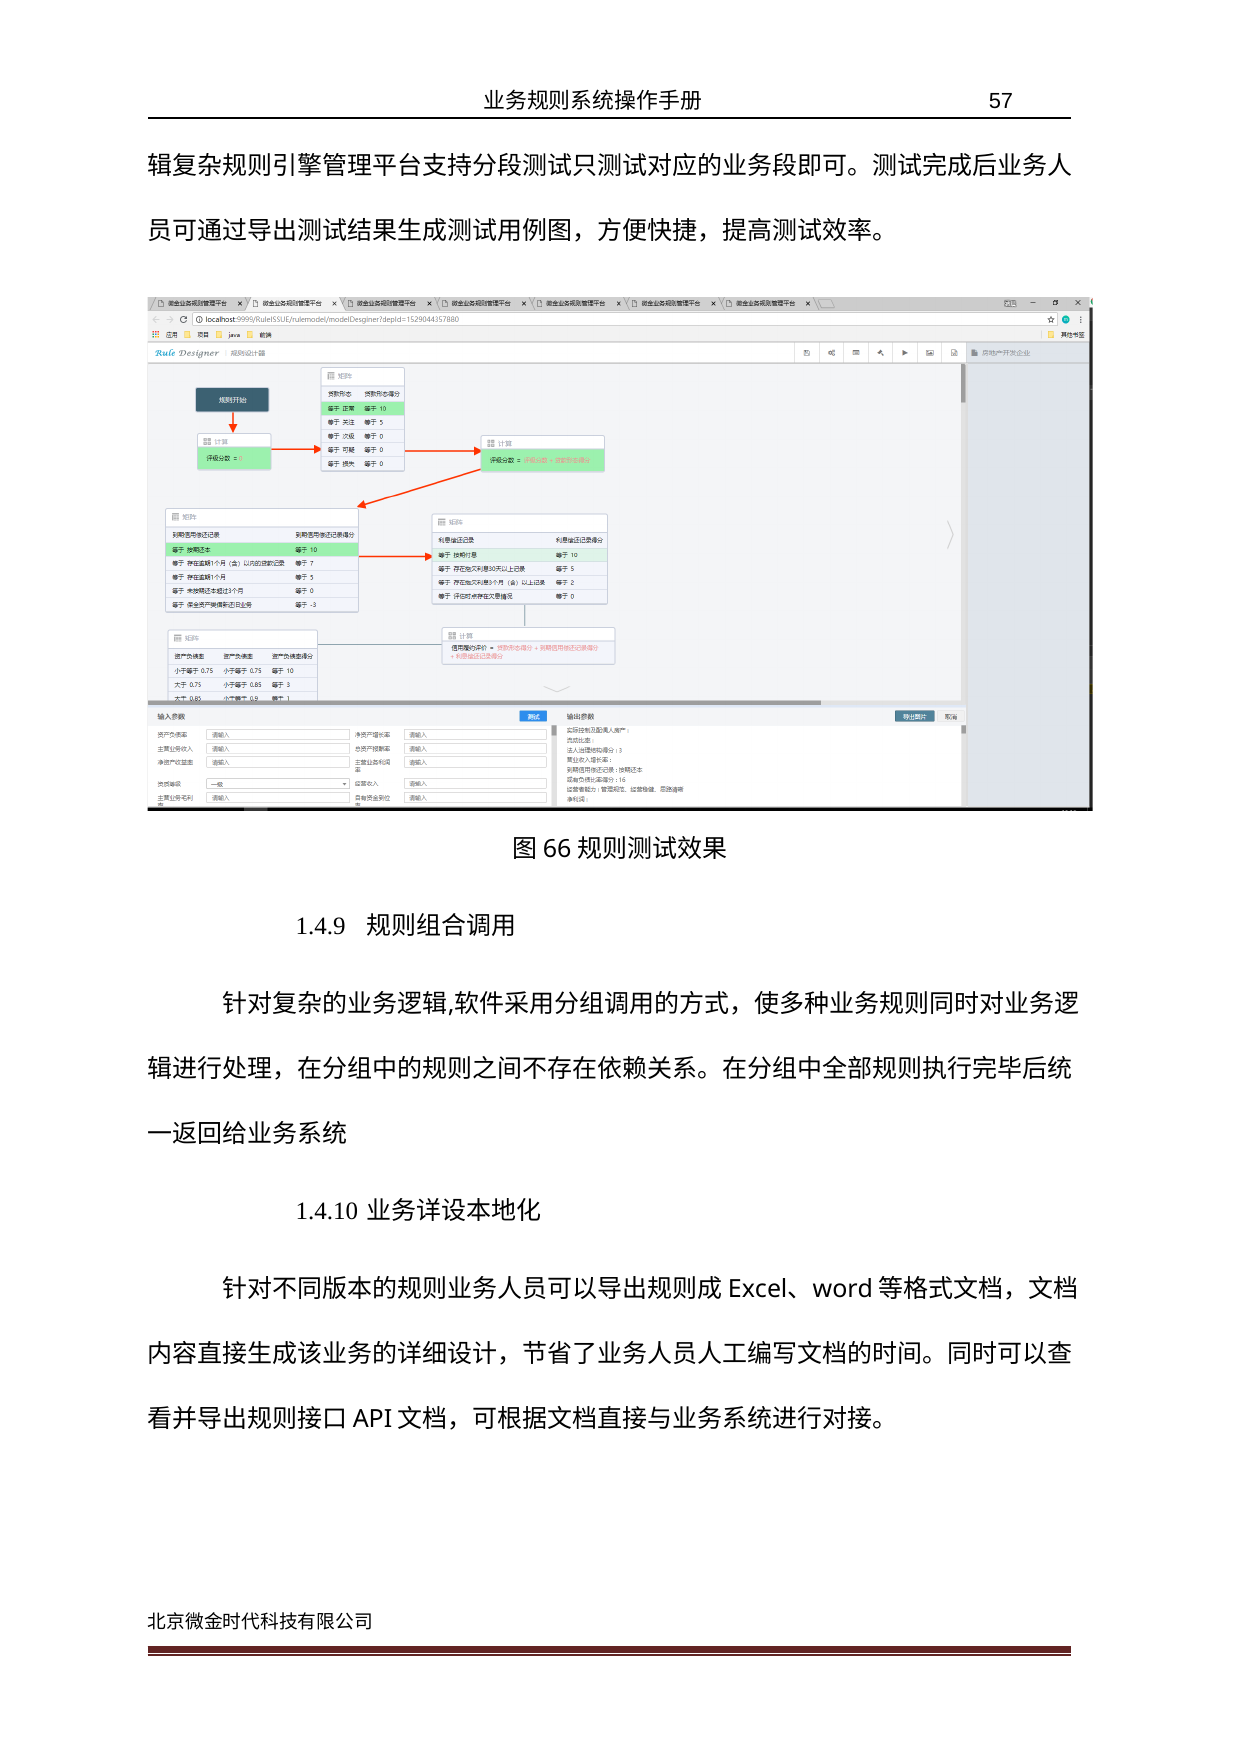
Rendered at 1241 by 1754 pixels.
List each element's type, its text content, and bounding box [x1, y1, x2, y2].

text 针对不同版本的规则业务人员可以导出规则成Excel、word等格式文档，文档内容直接生成该业务的详细设计，节省了业务人员人工编写文档的时间。同时可以查看并导出规则接口API文档，可根据文档直接与业务系统进行对接。 [148, 1254, 1092, 1449]
subtitle 规则组合调用 [295, 891, 1067, 956]
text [148, 131, 1092, 261]
subtitle 业务详设本地化 [295, 1176, 1067, 1241]
text 图66 规则测试效果 [148, 814, 1092, 879]
picture [147, 297, 1093, 811]
list 针对复杂的业务逻辑,软件采用分组调用的方式，使多种业务规则同时对业务逻辑进行处理，在分组中的规则之间不存在依赖关系。在分组中全部规则执行完毕后统一返回给业务系统 [148, 969, 1092, 1164]
